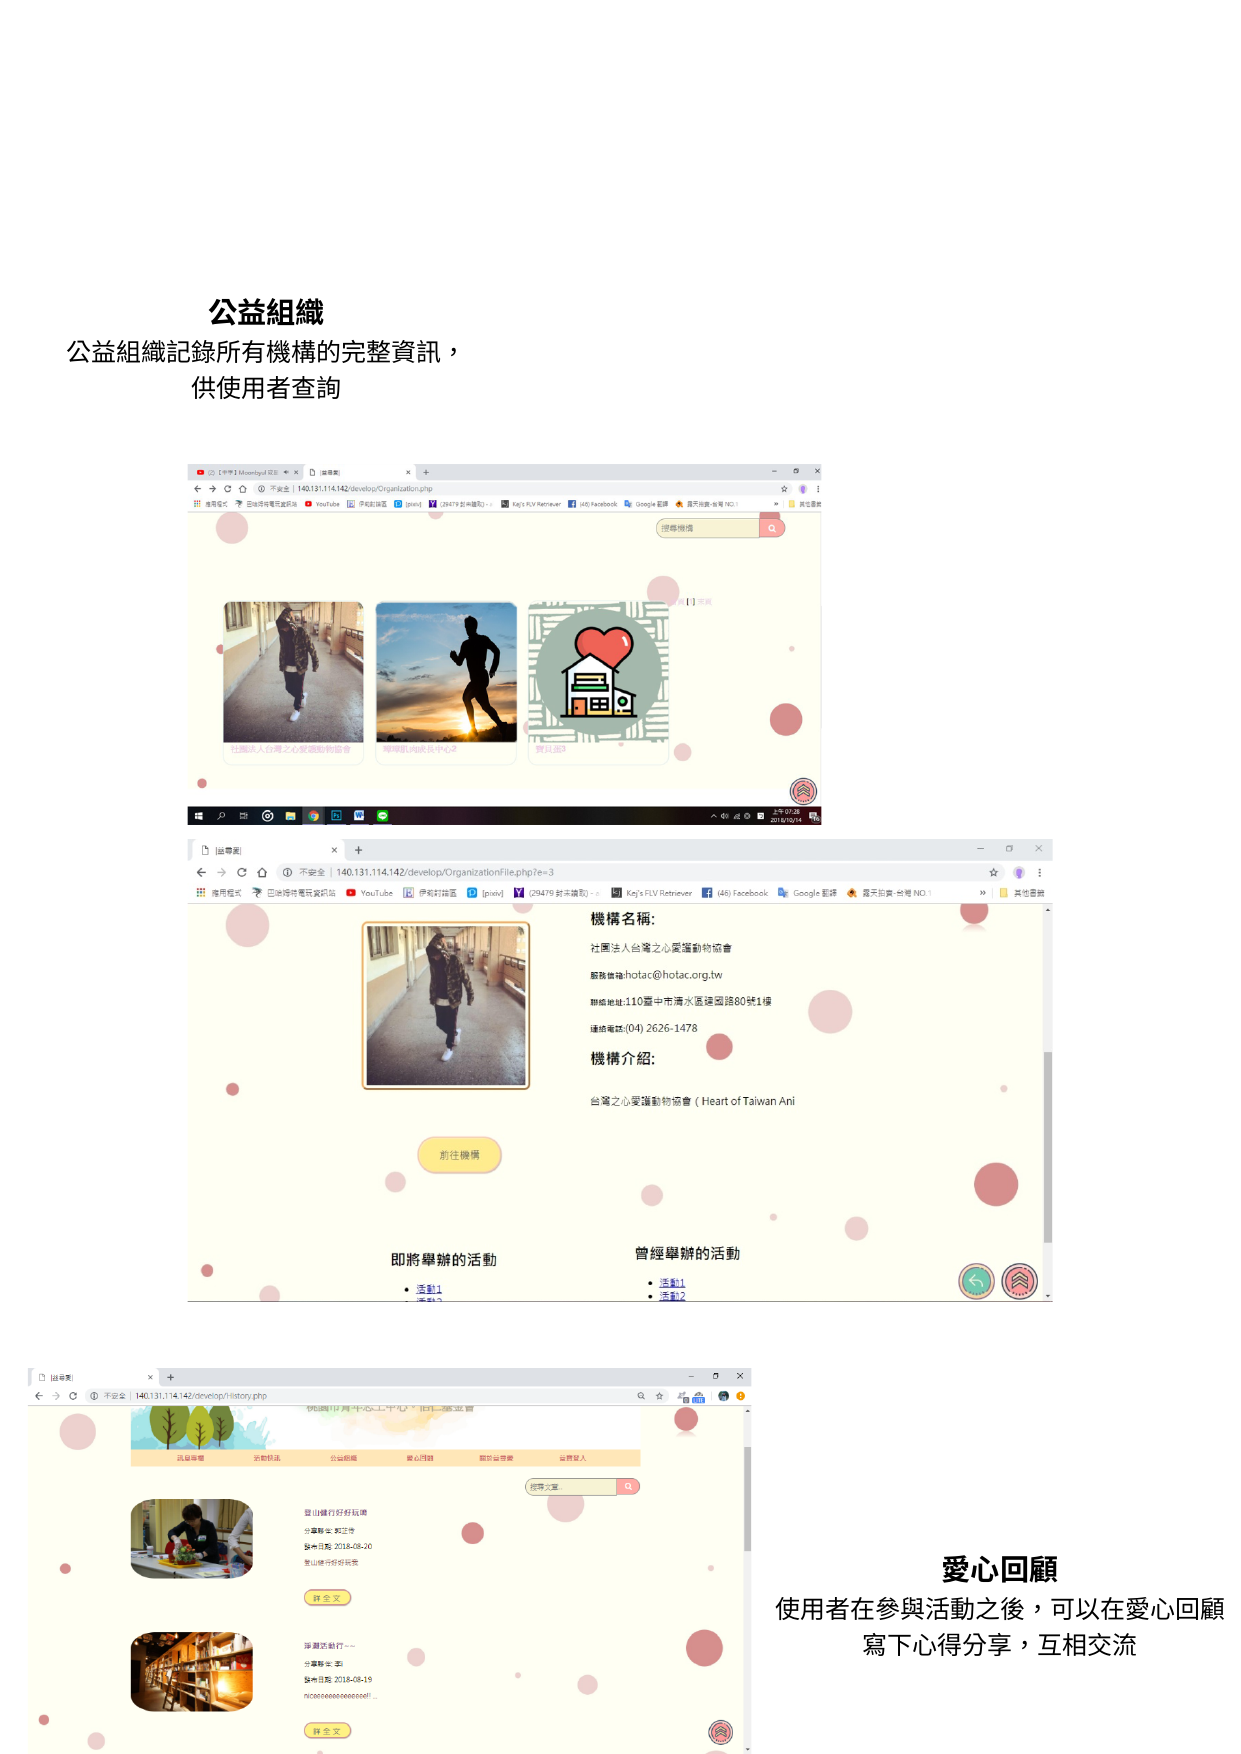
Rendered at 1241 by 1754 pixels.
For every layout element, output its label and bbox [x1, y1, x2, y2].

picture [187, 839, 1053, 1302]
picture [27, 1368, 752, 1754]
picture [187, 464, 822, 825]
